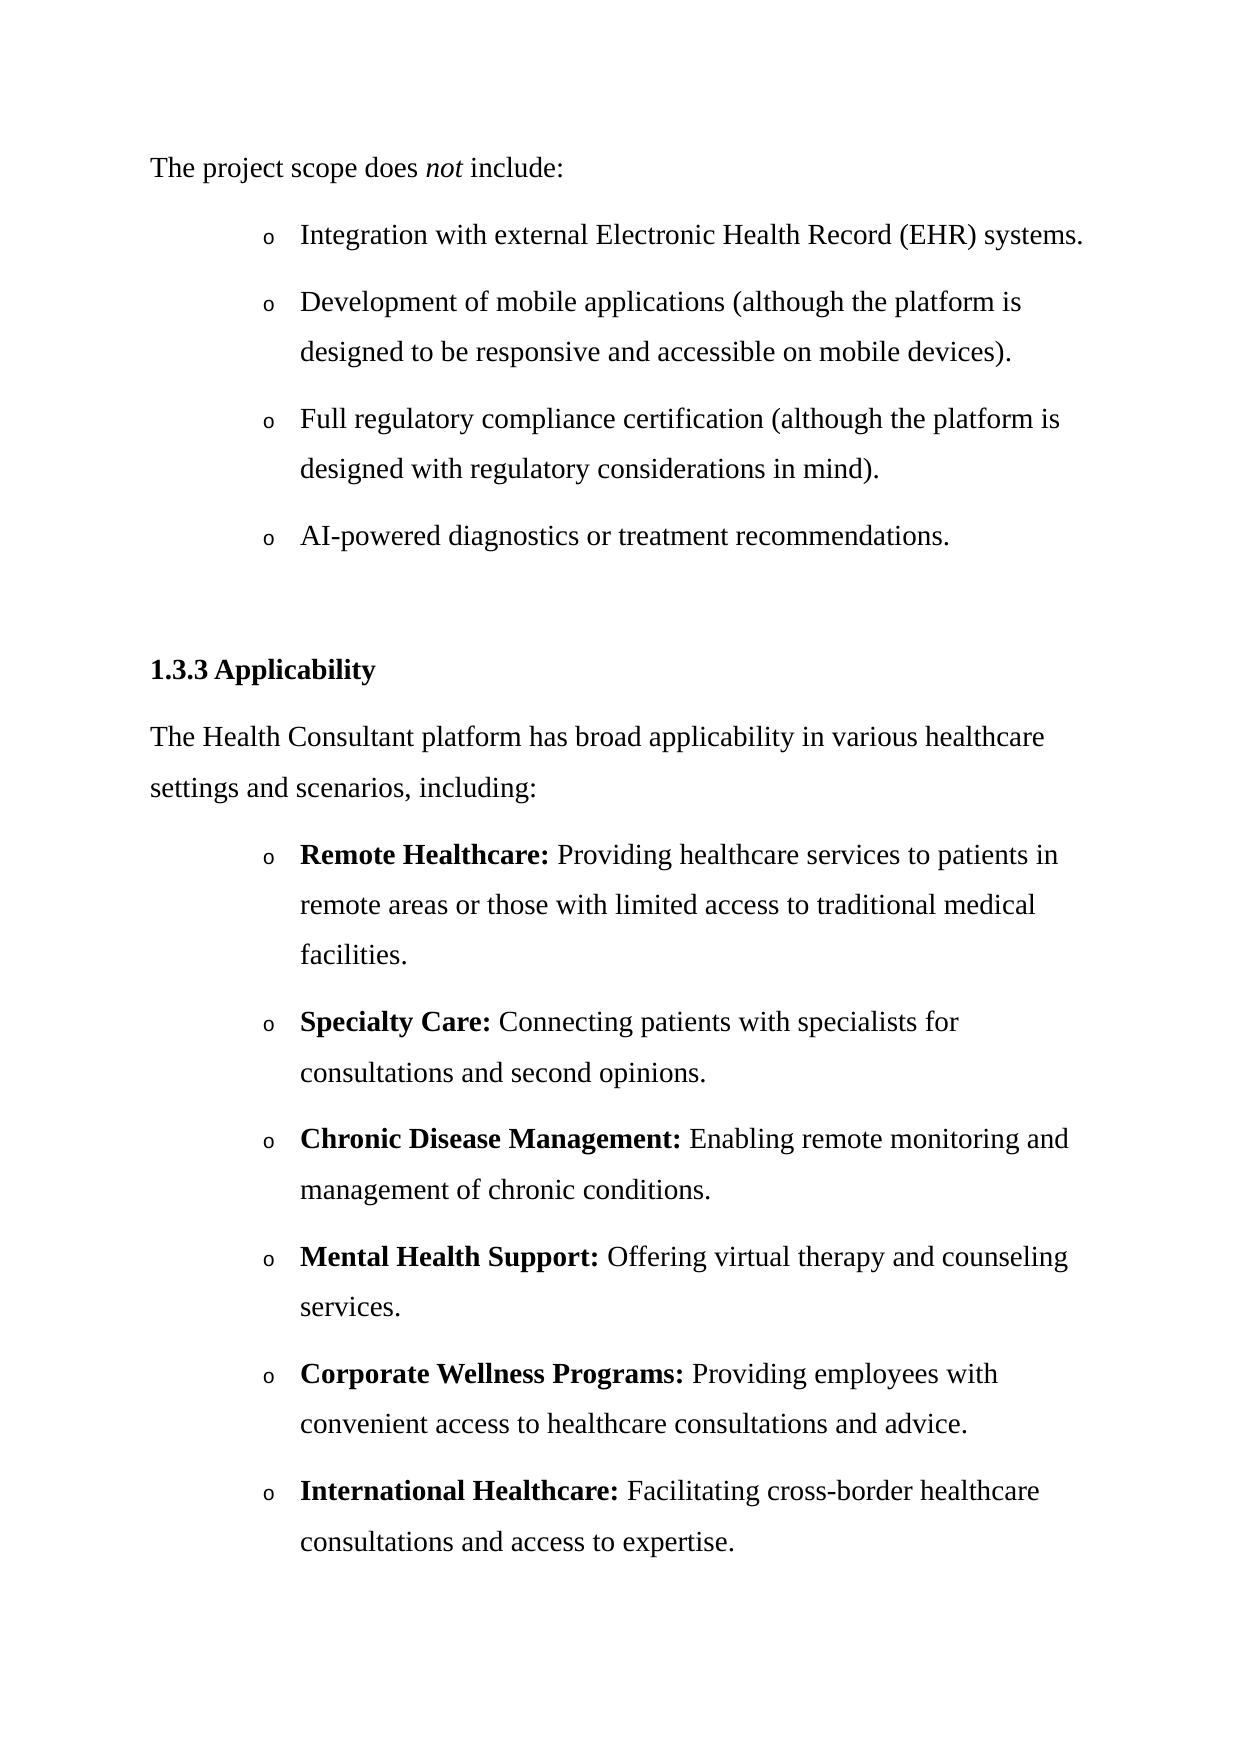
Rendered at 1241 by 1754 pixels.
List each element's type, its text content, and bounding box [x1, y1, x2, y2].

list Specialty Care: Connecting patients with specialists for consultations and second opinions. [262, 1004, 1090, 1088]
text The project scope does not include: [150, 150, 1090, 183]
list AI-powered diagnostics or treatment recommendations. [262, 518, 1090, 552]
text The Health Consultant platform has broad applicability in various healthcare settings and scenarios, including: [150, 719, 1090, 803]
text 1.3.3 Applicability [150, 652, 1090, 686]
list Development of mobile applications (although the platform is designed to be responsive and accessible on mobile devices). [262, 284, 1090, 368]
list Mental Health Support: Offering virtual therapy and counseling services. [262, 1239, 1090, 1323]
list Remote Healthcare: Providing healthcare services to patients in remote areas or those with limited access to traditional medical facilities. [262, 837, 1090, 971]
list Chronic Disease Management: Enabling remote monitoring and management of chronic conditions. [262, 1122, 1090, 1206]
list Integration with external Electronic Health Record (EHR) systems. [262, 217, 1090, 251]
list Full regulatory compliance certification (although the platform is designed with regulatory considerations in mind). [262, 401, 1090, 485]
list Corporate Wellness Programs: Providing employees with convenient access to healthcare consultations and advice. [262, 1356, 1090, 1440]
list International Healthcare: Facilitating cross-border healthcare consultations and access to expertise. [262, 1473, 1090, 1557]
